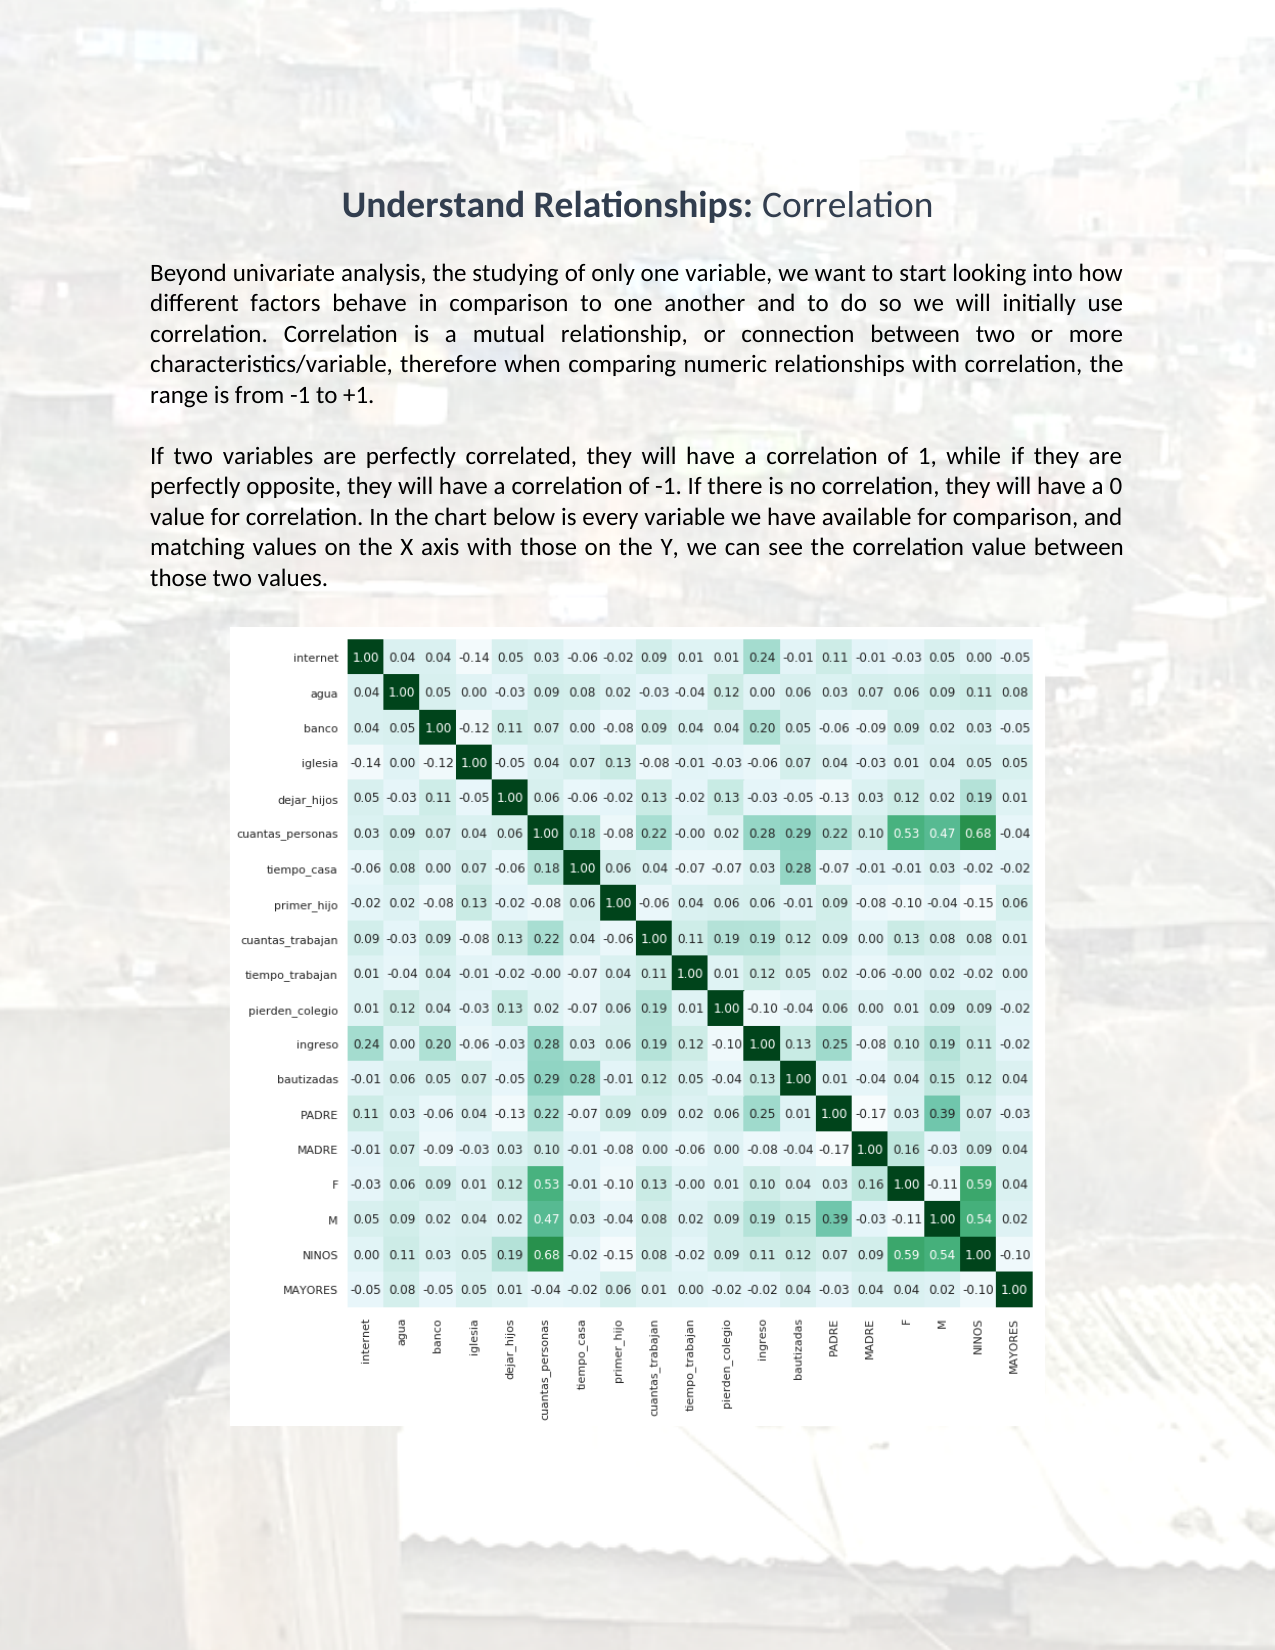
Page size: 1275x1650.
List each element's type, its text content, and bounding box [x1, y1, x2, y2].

text Understand Relationships: Correlation [150, 181, 1125, 226]
picture [229, 627, 1046, 1426]
text If two variables are perfectly correlated, they will have a correlation of 1, while if they are perfectly opposite, they will have a correlation of -1. If there is no correlation, they will have a 0 value for correlation. In the chart below is every variable we have available for comparison, and matching values on the X axis with those on the Y, we can see the correlation value between those two values. [150, 440, 1125, 593]
text Beyond univariate analysis, the studying of only one variable, we want to start looking into how different factors behave in comparison to one another and to do so we will initially use correlation. Correlation is a mutual relationship, or connection between two or more characteristics/variable, therefore when comparing numeric relationships with correlation, the range is from -1 to +1. [150, 257, 1125, 409]
